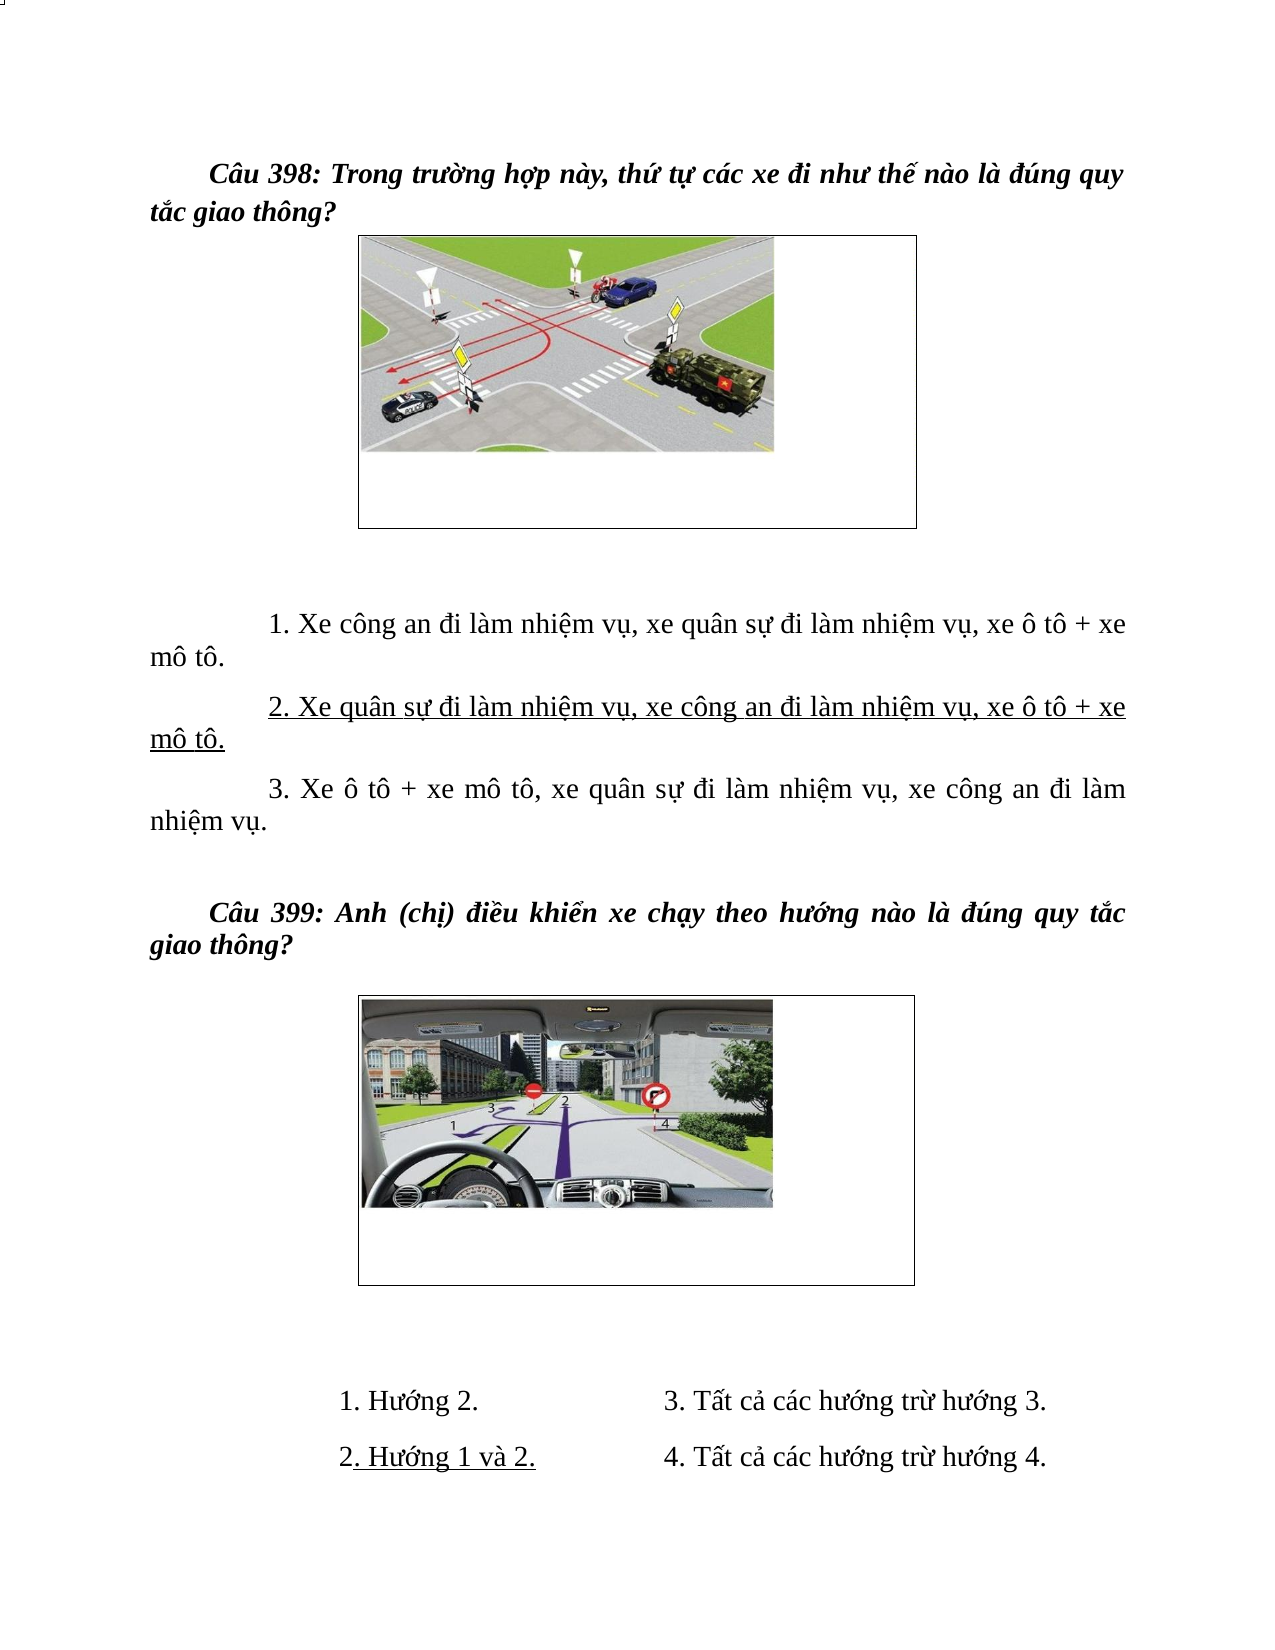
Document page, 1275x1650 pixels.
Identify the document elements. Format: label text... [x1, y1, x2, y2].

picture [359, 236, 916, 528]
text 2. Hướng 1 và 2. 4. Tất cả các hướng trừ hướng 4. [338, 1440, 1264, 1474]
text 1. Xe công an đi làm nhiệm vụ, xe quân sự đi làm nhiệm vụ, xe ô tô + xe mô tô. [150, 608, 1129, 673]
text Câu 399: Anh (chị) điều khiển xe chạy theo hướng nào là đúng quy tắc giao thông? [150, 896, 1130, 961]
text 3. Xe ô tô + xe mô tô, xe quân sự đi làm nhiệm vụ, xe công an đi làm nhiệm vụ. [150, 772, 1129, 837]
text 2. Xe quân sự đi làm nhiệm vụ, xe công an đi làm nhiệm vụ, xe ô tô + xe mô tô. [150, 690, 1129, 755]
text 1. Hướng 2. 3. Tất cả các hướng trừ hướng 3. [338, 1384, 1264, 1417]
text Câu 398: Trong trường hợp này, thứ tự các xe đi như thế nào là đúng quy tắc giao thông? [150, 154, 1129, 229]
picture [359, 996, 914, 1285]
